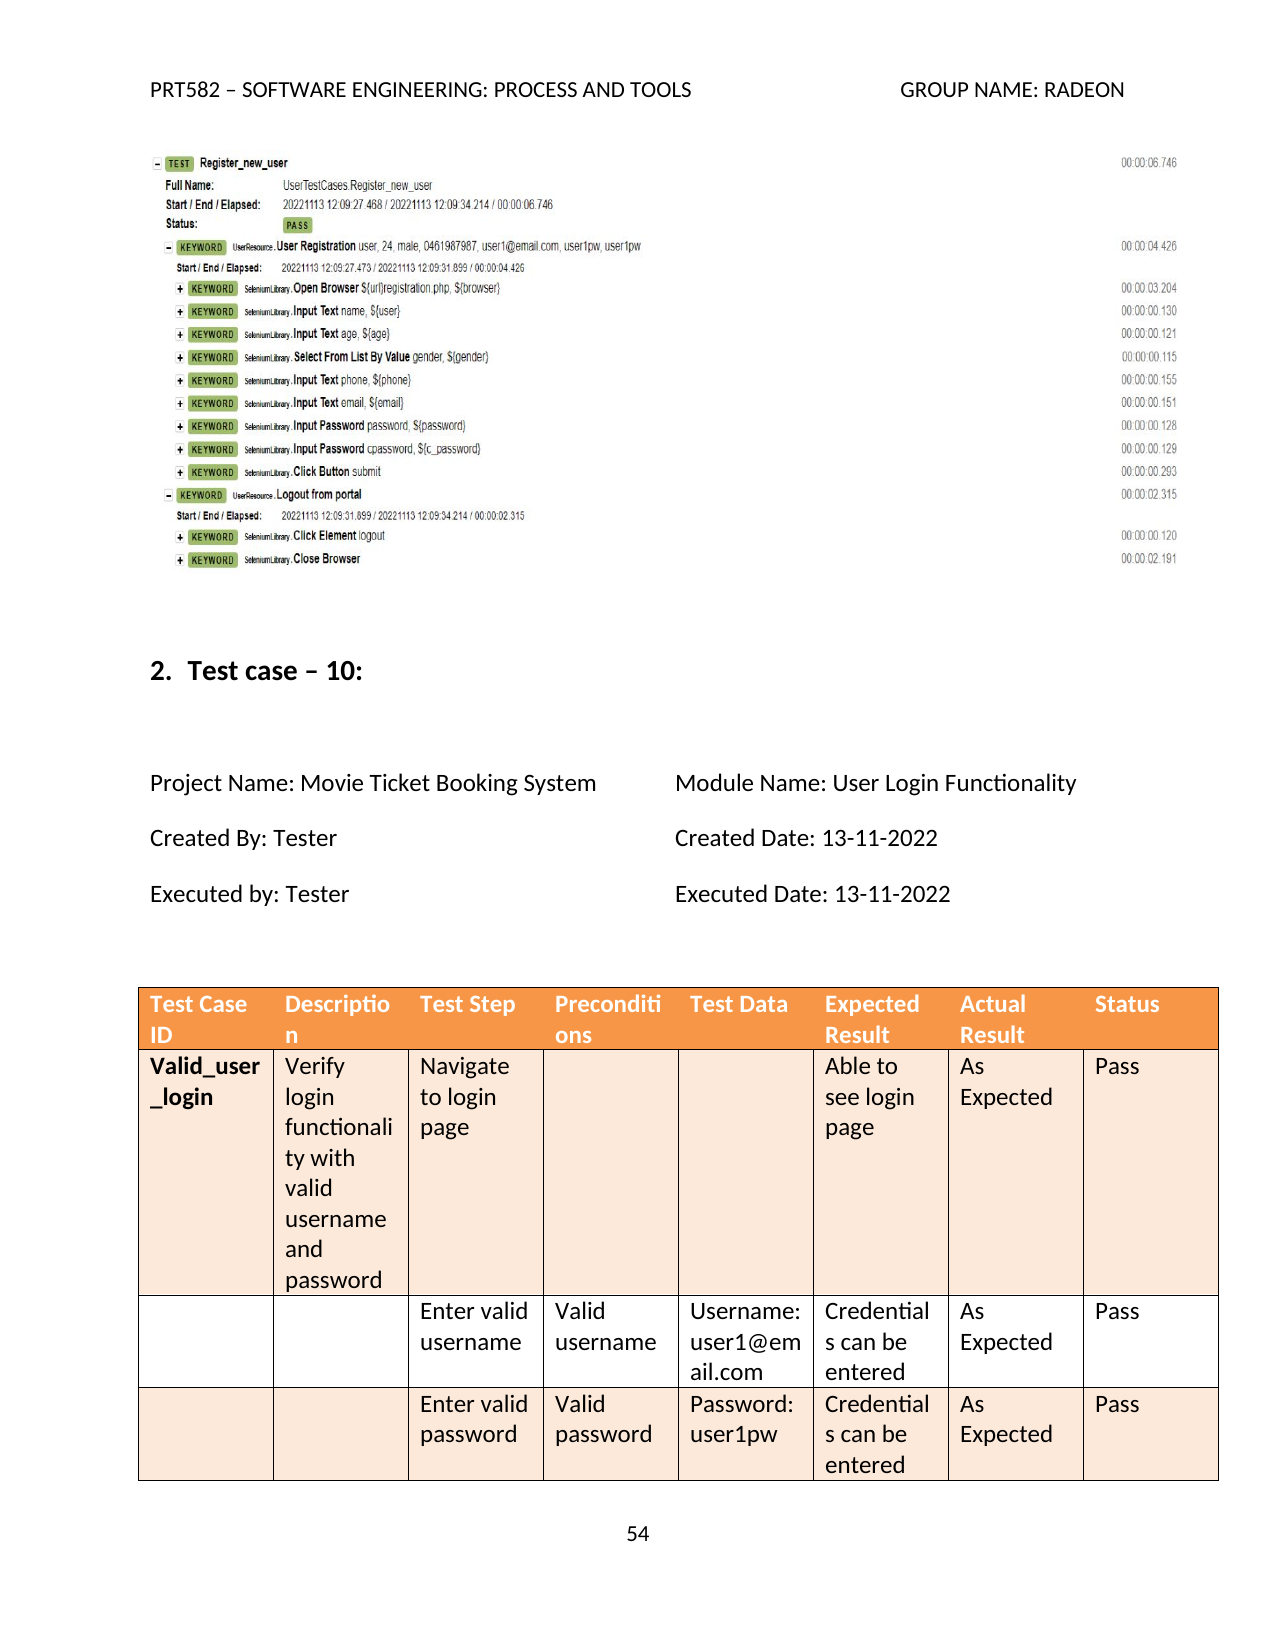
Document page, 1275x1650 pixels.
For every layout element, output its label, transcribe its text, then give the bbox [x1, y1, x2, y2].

table_cell Pass [1084, 1388, 1218, 1480]
table_cell Enter valid username [409, 1296, 543, 1387]
table_cell [139, 1296, 273, 1387]
table_cell Credentials can be entered [814, 1296, 948, 1387]
table_cell As Expected [949, 1296, 1083, 1387]
picture [150, 150, 1187, 574]
table_cell Username: user1@email.com [679, 1296, 813, 1387]
table_cell As Expected [949, 1388, 1083, 1480]
table_cell [544, 1050, 678, 1294]
table_header Expected Result [814, 988, 949, 1049]
table_cell [274, 1388, 408, 1480]
table_cell Credentials can be entered [814, 1388, 948, 1480]
table_cell [679, 1050, 813, 1294]
table_header Test Case ID [139, 988, 274, 1049]
table_cell Pass [1084, 1296, 1218, 1387]
table_cell Password: user1pw [679, 1388, 813, 1480]
table_header Status [1084, 988, 1218, 1049]
table_header Test Step [409, 988, 544, 1049]
table_header Preconditions [544, 988, 679, 1049]
text Created By: Tester Created Date: 13-11-2022 [150, 822, 1125, 853]
table_cell Pass [1084, 1050, 1218, 1294]
table_cell As Expected [949, 1050, 1083, 1294]
table_header Test Data [679, 988, 814, 1049]
table_cell Navigate to login page [409, 1050, 543, 1294]
table_cell Verify login functionality with valid username and password [274, 1050, 408, 1294]
table_header Description [274, 988, 409, 1049]
table_cell Able to see login page [814, 1050, 948, 1294]
table_cell [274, 1296, 408, 1387]
table_cell Enter valid password [409, 1388, 543, 1480]
list Test case – 10: [150, 652, 1125, 687]
table_cell Valid password [544, 1388, 678, 1480]
text Executed by: Tester Executed Date: 13-11-2022 [150, 878, 1125, 909]
text Project Name: Movie Ticket Booking System Module Name: User Login Functionality [150, 767, 1125, 797]
table_header Actual Result [949, 988, 1084, 1049]
table_cell Valid_user_login [139, 1050, 273, 1294]
table_cell [139, 1388, 273, 1480]
table_cell Valid username [544, 1296, 678, 1387]
